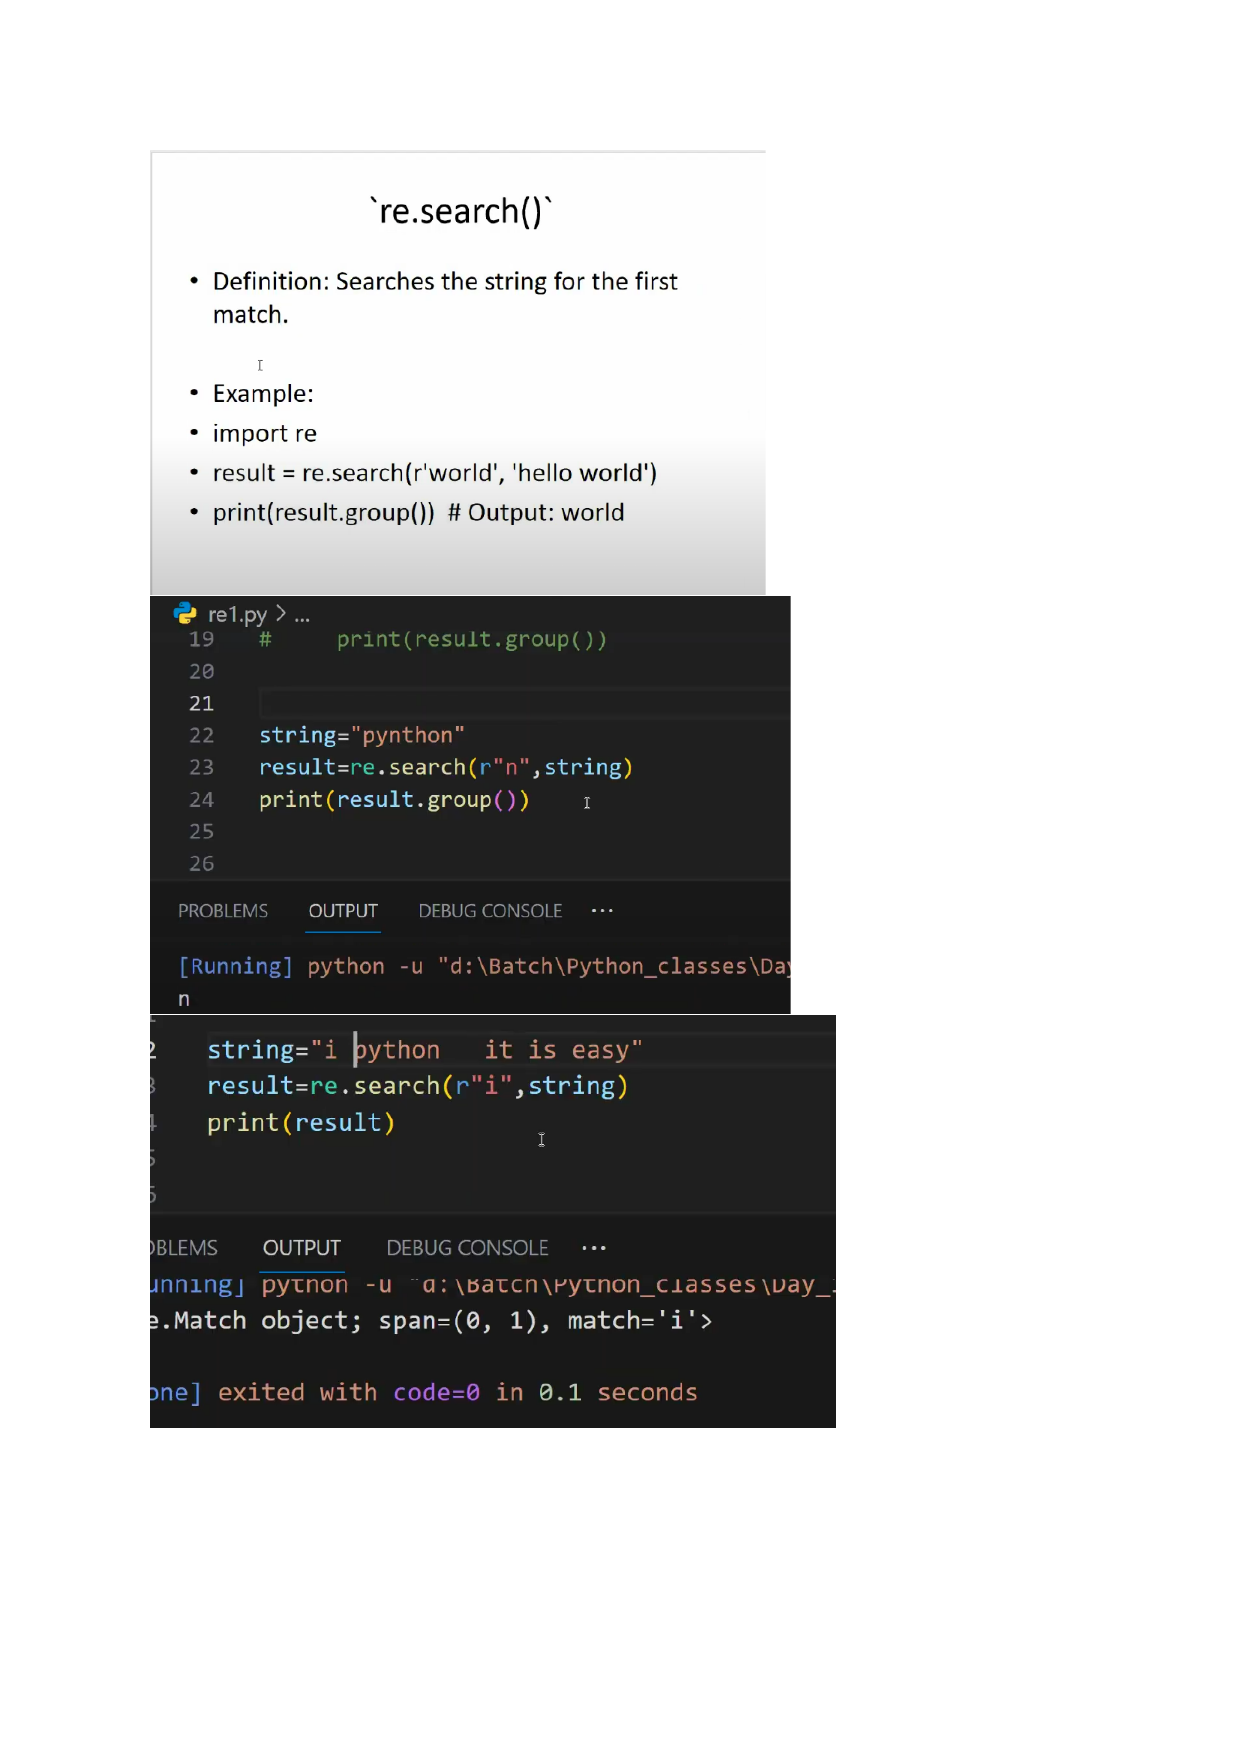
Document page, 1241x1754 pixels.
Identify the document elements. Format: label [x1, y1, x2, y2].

picture [150, 1015, 836, 1428]
picture [150, 150, 766, 595]
picture [150, 596, 791, 1014]
